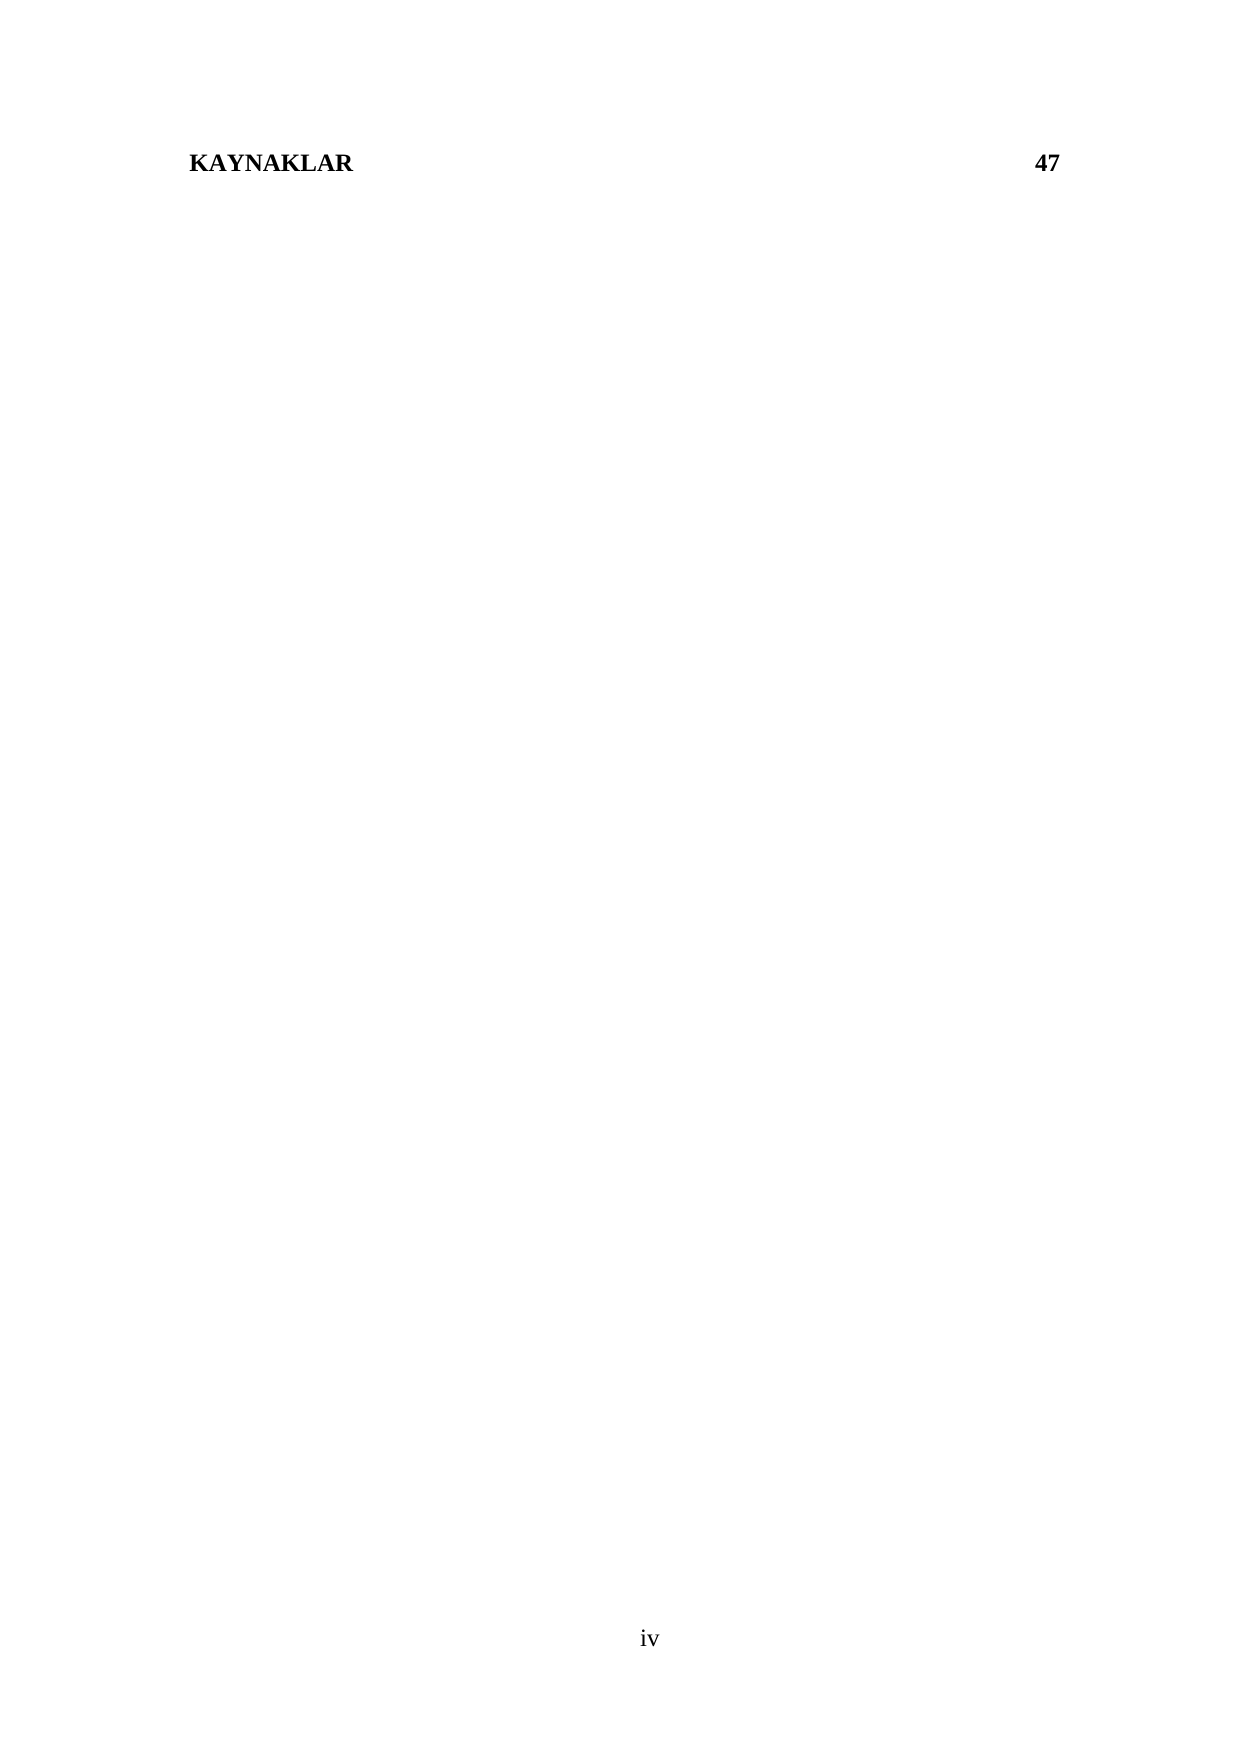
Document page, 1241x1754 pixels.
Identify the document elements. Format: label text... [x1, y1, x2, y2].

table_cell KAYNAKLAR [177, 148, 973, 216]
table_cell 47 [974, 148, 1121, 216]
